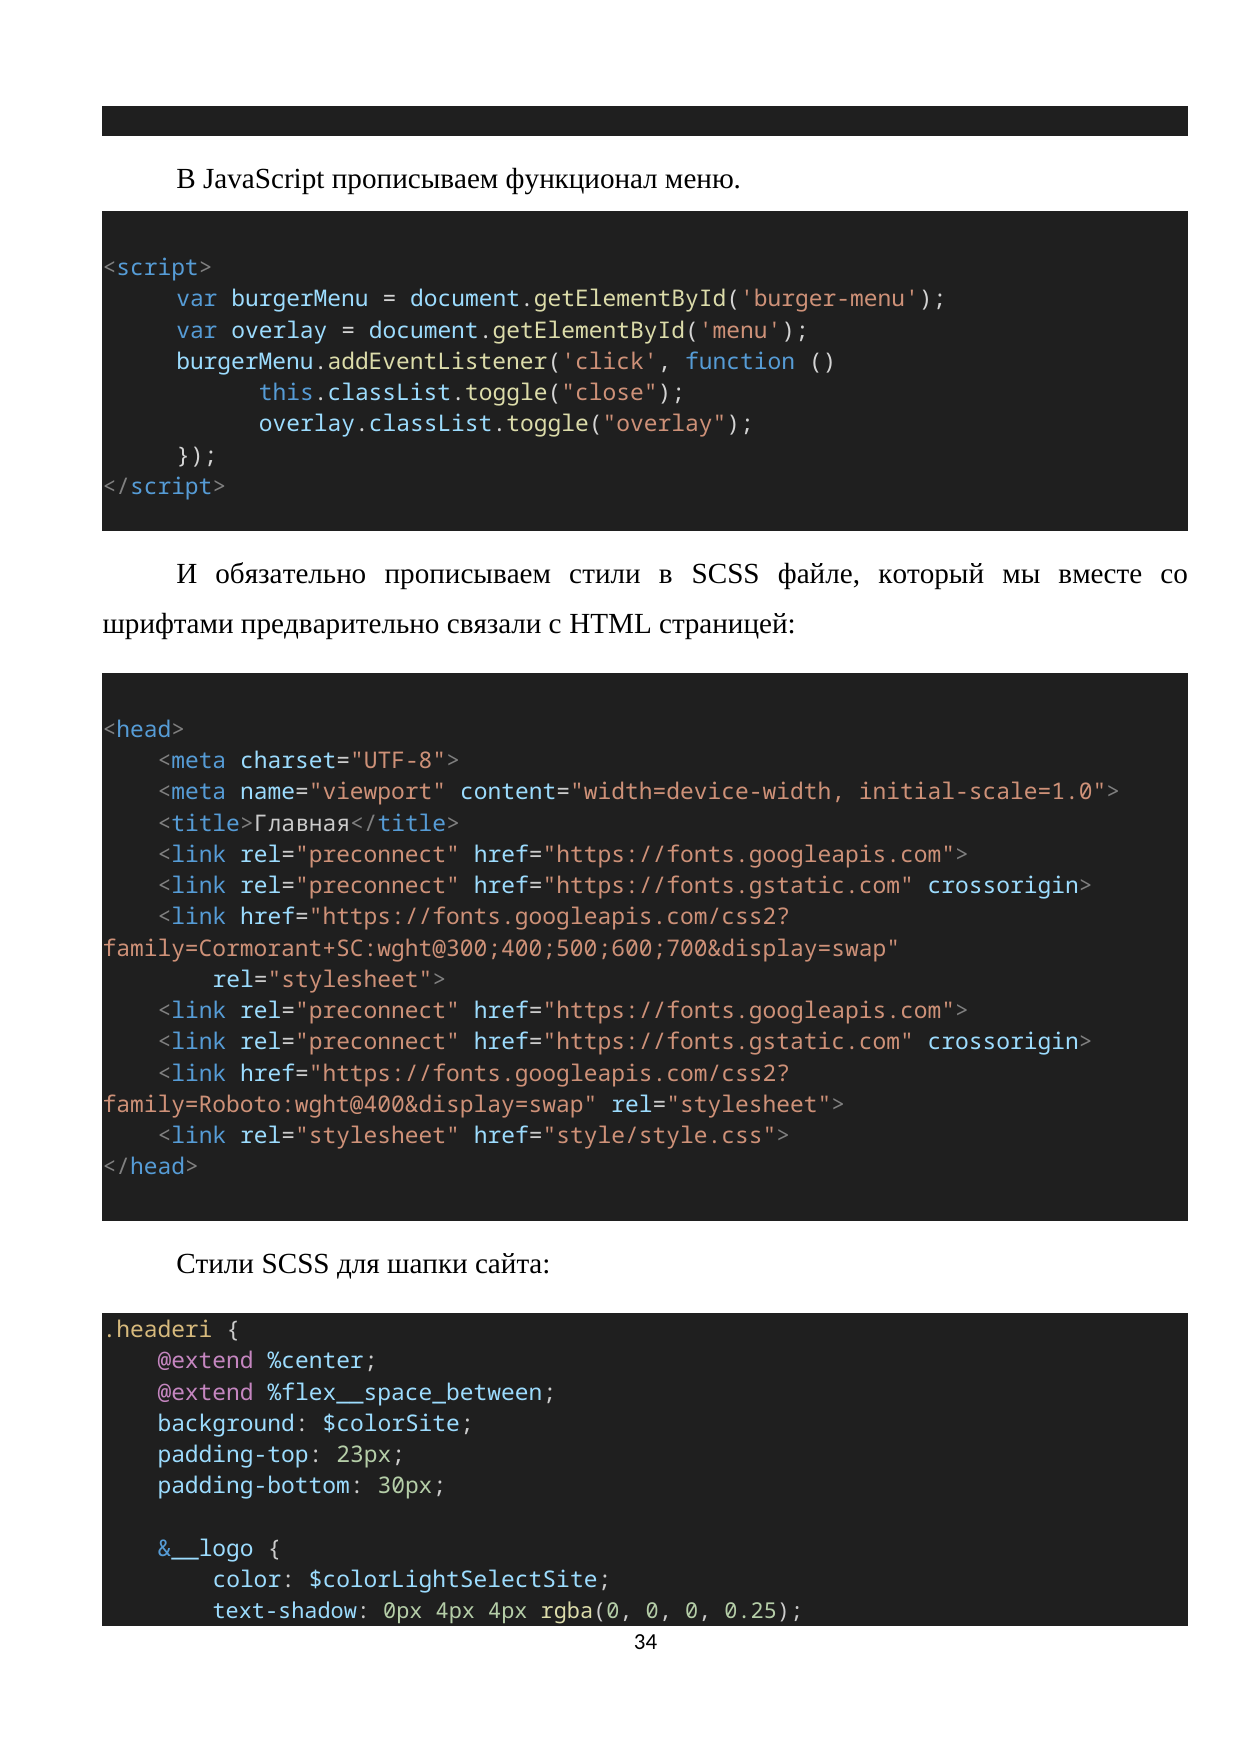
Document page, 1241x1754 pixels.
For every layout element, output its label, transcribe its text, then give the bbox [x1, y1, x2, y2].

text <meta name="viewport" content="width=device-width, initial-scale=1.0"> [102, 775, 1188, 806]
text Стили SCSS для шапки сайта: [102, 1246, 1188, 1280]
text overlay.classList.toggle("overlay"); [102, 407, 1188, 438]
text @extend %flex__space_between; [102, 1376, 1188, 1407]
text <link href="https://fonts.googleapis.com/css2?family=Cormorant+SC:wght@300;400;500;600;700&display=swap" [102, 900, 1188, 963]
text background: $colorSite; [102, 1407, 1188, 1438]
text <link rel="preconnect" href="https://fonts.gstatic.com" crossorigin> [102, 1025, 1188, 1056]
text <link rel="preconnect" href="https://fonts.gstatic.com" crossorigin> [102, 869, 1188, 900]
text rel="stylesheet"> [102, 963, 1188, 994]
text padding-bottom: 30px; [102, 1469, 1188, 1501]
text <meta charset="UTF-8"> [102, 744, 1188, 775]
text burgerMenu.addEventListener('click', function () [102, 345, 1188, 376]
text var burgerMenu = document.getElementById('burger-menu'); [102, 282, 1188, 313]
text .headeri { [102, 1313, 1188, 1344]
text text-shadow: 0px 4px 4px rgba(0, 0, 0, 0.25); [102, 1594, 1188, 1626]
text this.classList.toggle("close"); [102, 376, 1188, 407]
text <link rel="preconnect" href="https://fonts.googleapis.com"> [102, 838, 1188, 869]
text <head> [102, 713, 1188, 744]
text }); [102, 438, 1188, 470]
text </script> [102, 470, 1188, 501]
text &__logo { [102, 1532, 1188, 1563]
text В JavaScript прописываем функционал меню. [102, 161, 1188, 194]
text var overlay = document.getElementById('menu'); [102, 313, 1188, 345]
text <link rel="preconnect" href="https://fonts.googleapis.com"> [102, 994, 1188, 1025]
text color: $colorLightSelectSite; [102, 1563, 1188, 1594]
text <link rel="stylesheet" href="style/style.css"> [102, 1119, 1188, 1150]
text padding-top: 23px; [102, 1438, 1188, 1469]
text </head> [102, 1150, 1188, 1181]
text <link href="https://fonts.googleapis.com/css2?family=Roboto:wght@400&display=swap" rel="stylesheet"> [102, 1056, 1188, 1119]
text <title>Главная</title> [102, 806, 1188, 838]
text И обязательно прописываем стили в SCSS файле, который мы вместе со шрифтами предварительно связали с HTML страницей: [102, 556, 1188, 639]
text <script> [102, 251, 1188, 282]
text @extend %center; [102, 1344, 1188, 1376]
